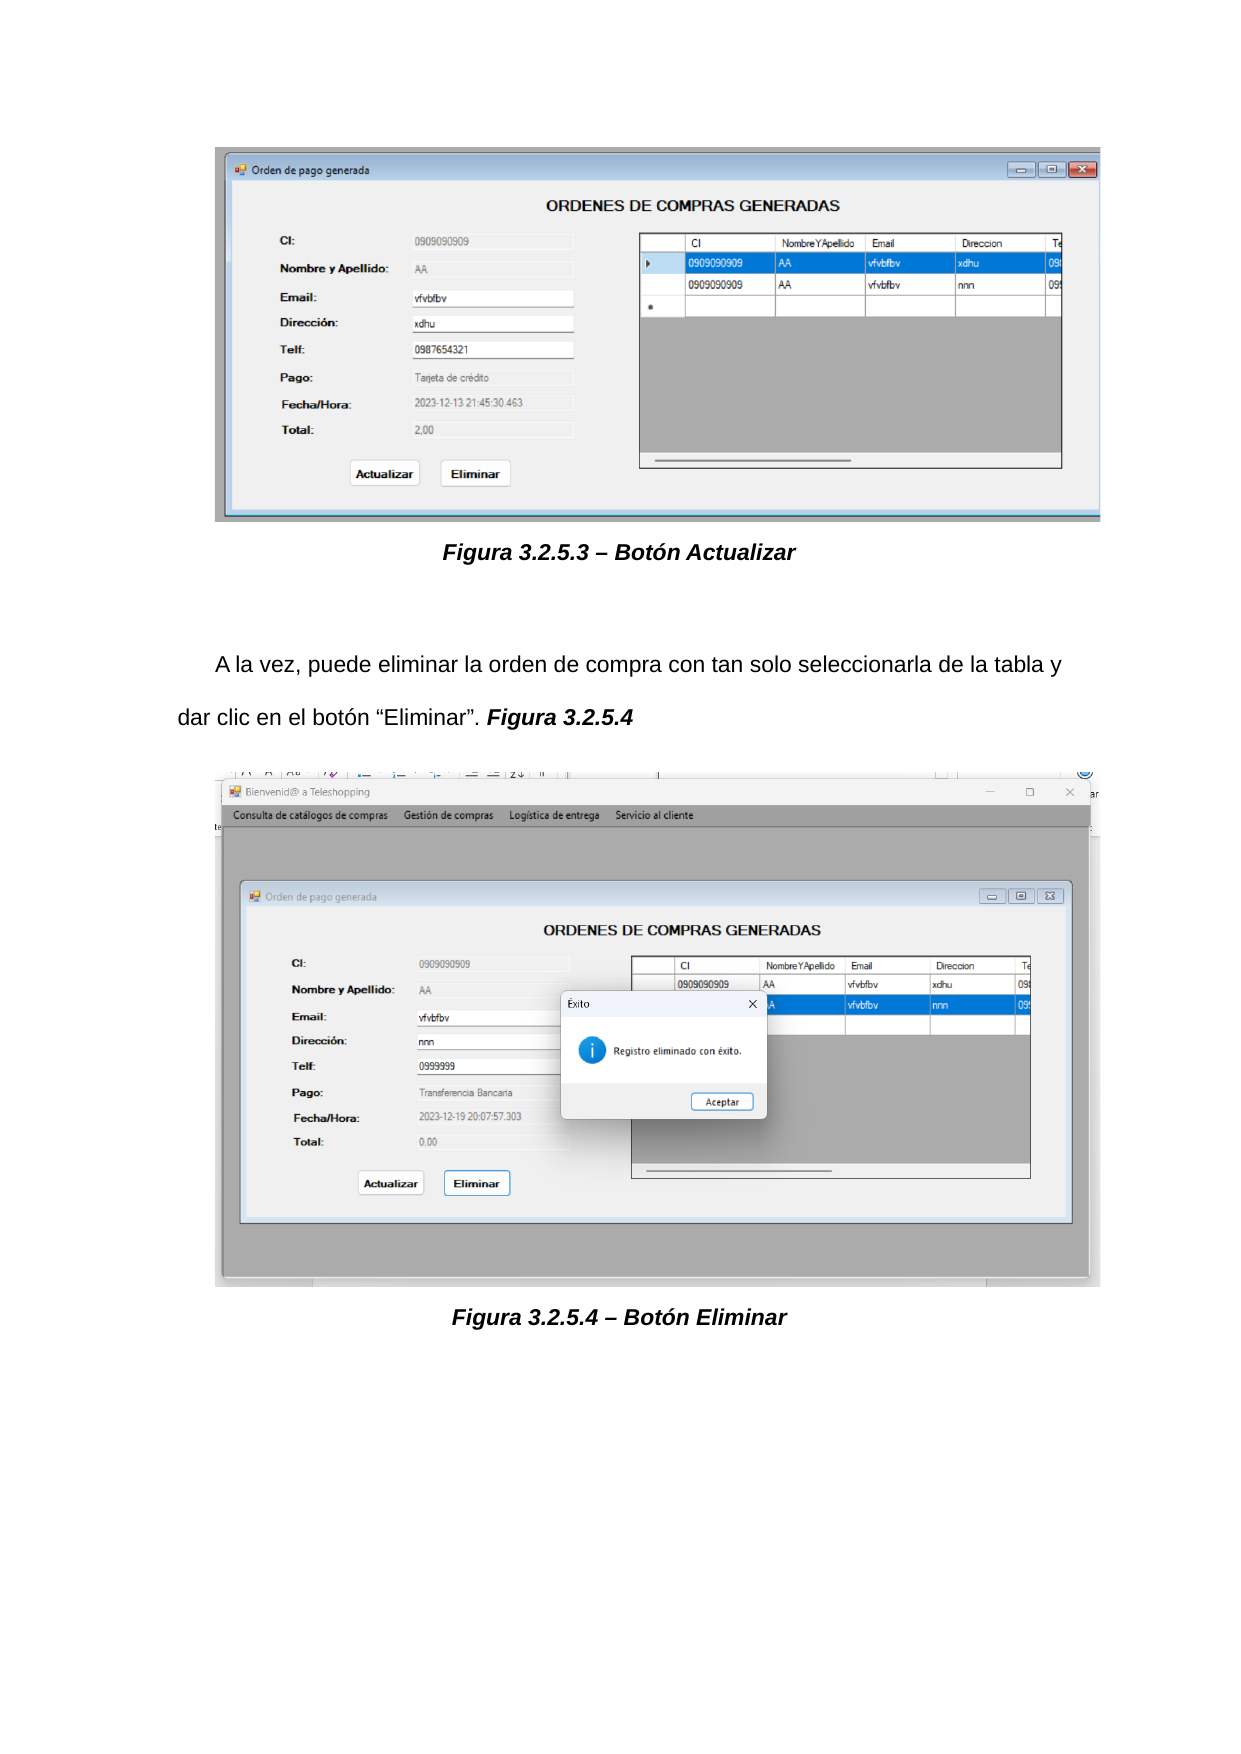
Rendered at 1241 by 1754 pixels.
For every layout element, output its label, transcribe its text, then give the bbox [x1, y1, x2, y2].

picture [214, 772, 1101, 1287]
text A la vez, puede eliminar la orden de compra con tan solo seleccionarla de la tabla y dar clic en el botón “Eliminar”. Figura 3.2.5.4 [177, 651, 1063, 730]
text Figura 3.2.5.3 – Botón Actualizar [177, 538, 1063, 565]
picture [214, 147, 1101, 522]
text Figura 3.2.5.4 – Botón Eliminar [177, 1303, 1063, 1330]
